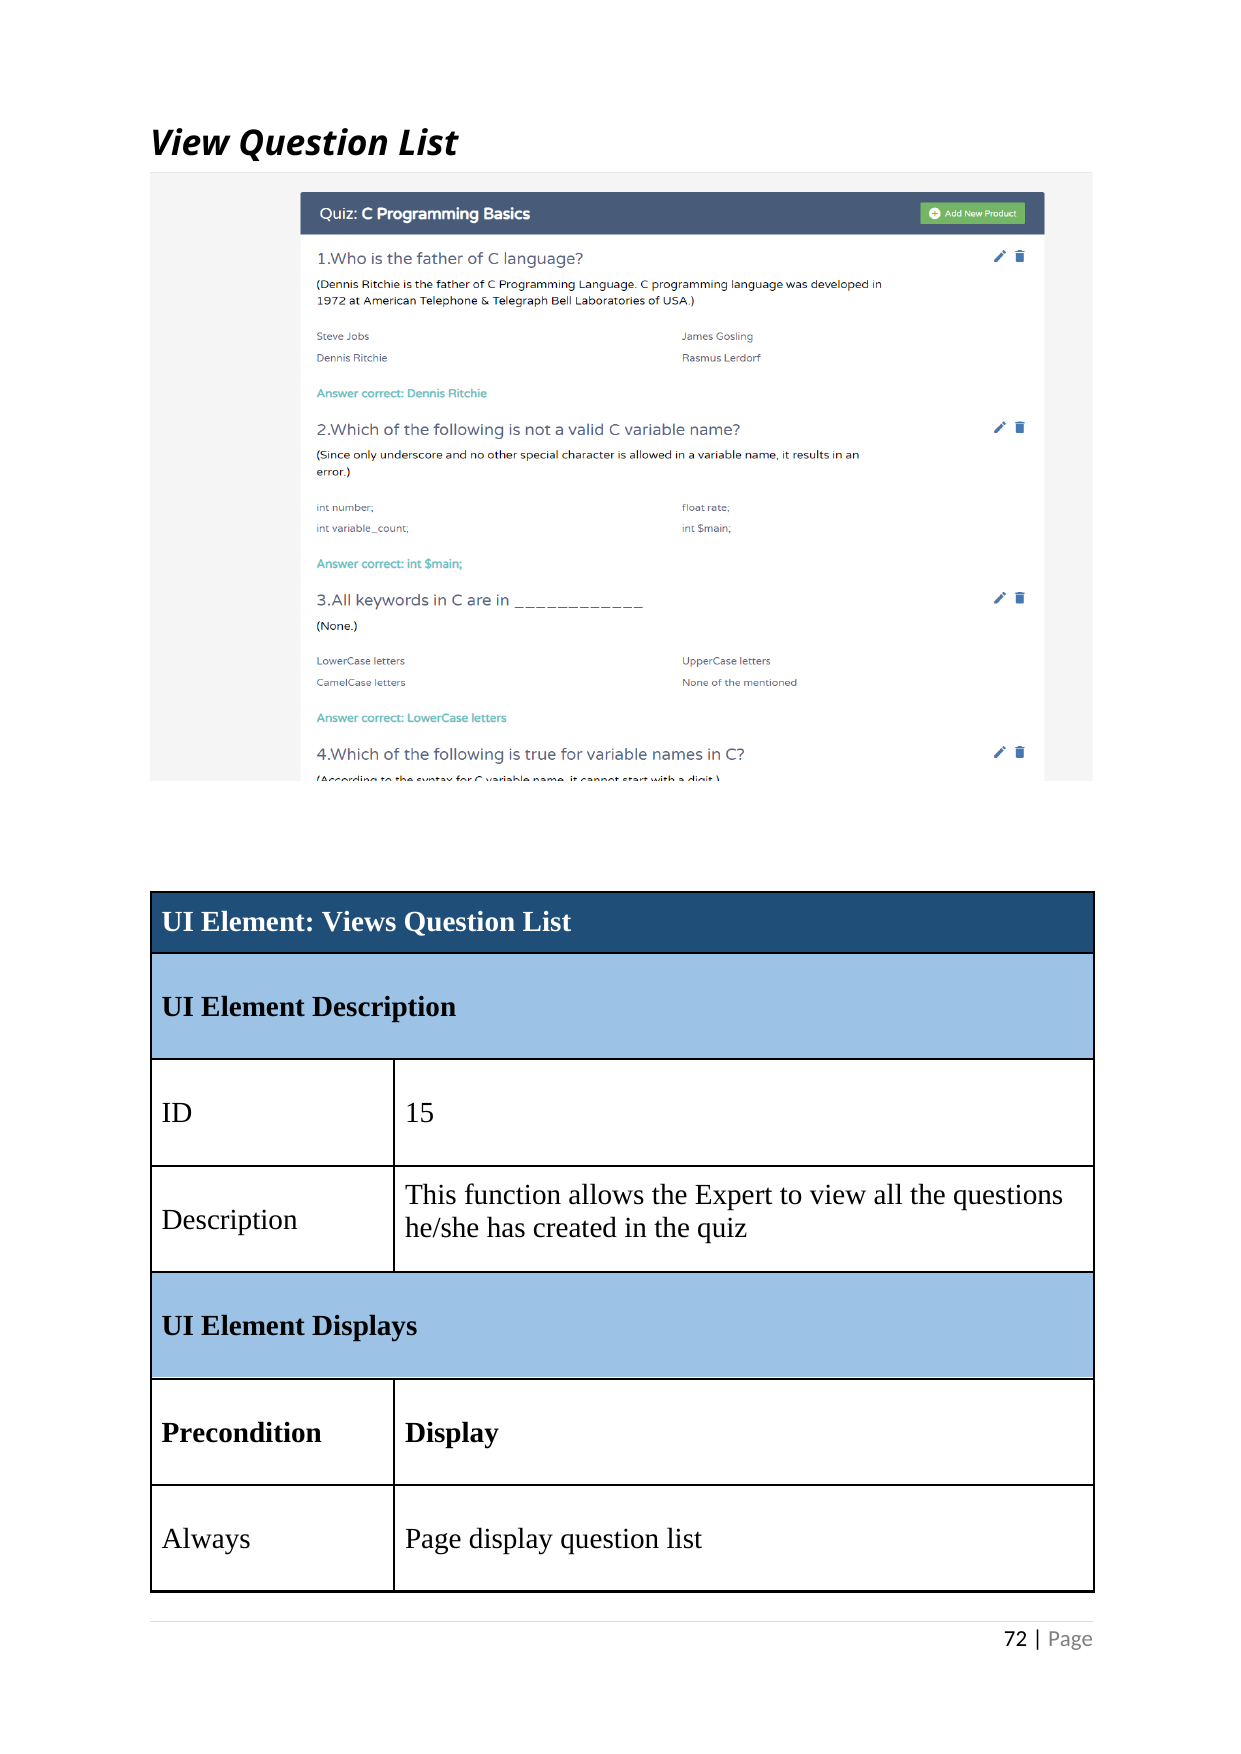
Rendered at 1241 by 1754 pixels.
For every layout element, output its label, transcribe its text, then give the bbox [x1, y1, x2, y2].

table_cell ID [152, 1060, 393, 1164]
table_cell Always [152, 1486, 393, 1590]
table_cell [395, 1486, 1093, 1590]
table_cell 15 [395, 1060, 1093, 1164]
table_header UI Element: Views Question List [152, 893, 1093, 952]
table_cell UI Element Description [152, 954, 1093, 1058]
table_cell This function allows the Expert to view all the questions he/she has created in the quiz [395, 1167, 1093, 1271]
picture [150, 170, 1093, 781]
table_cell Precondition [152, 1380, 393, 1484]
table_cell UI Element Displays [152, 1273, 1093, 1377]
subtitle View Question List [150, 118, 1093, 166]
table_cell Description [152, 1167, 393, 1271]
table_cell Display [395, 1380, 1093, 1484]
